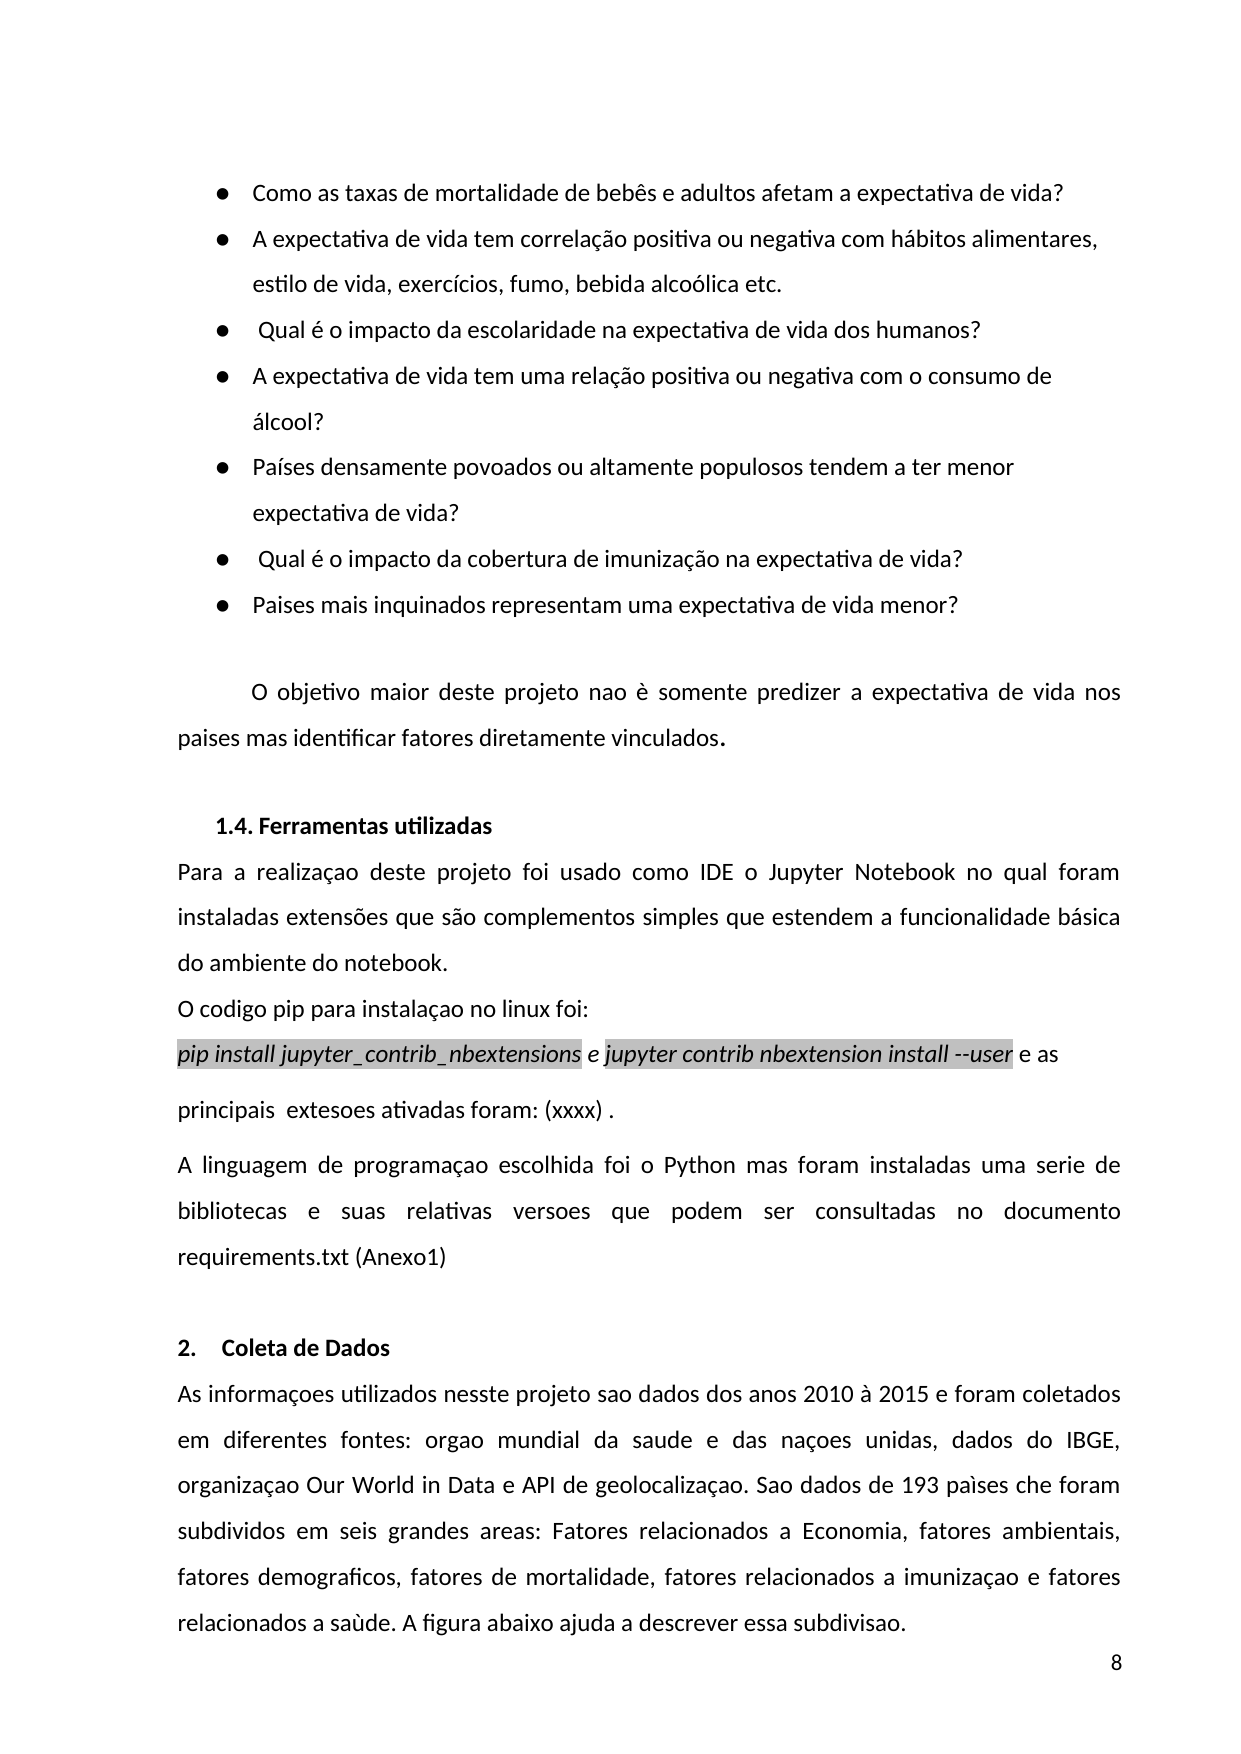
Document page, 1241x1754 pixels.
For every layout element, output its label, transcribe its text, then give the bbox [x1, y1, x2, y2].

list A expectativa de vida tem uma relação positiva ou negativa com o consumo de álcool? [215, 360, 1122, 436]
list Como as taxas de mortalidade de bebês e adultos afetam a expectativa de vida? [215, 177, 1122, 208]
list Qual é o impacto da escolaridade na expectativa de vida dos humanos? [215, 314, 1122, 345]
text Para a realizaçao deste projeto foi usado como IDE o Jupyter Notebook no qual foram instaladas extensões que são complementos simples que estendem a funcionalidade básica do ambiente do notebook. [177, 856, 1122, 978]
subtitle Ferramentas utilizadas [215, 810, 1122, 840]
text O objetivo maior deste projeto nao è somente predizer a expectativa de vida nos paises mas identificar fatores diretamente vinculados. [177, 676, 1122, 753]
list A expectativa de vida tem correlação positiva ou negativa com hábitos alimentares, estilo de vida, exercícios, fumo, bebida alcoólica etc. [215, 223, 1122, 299]
text principais extesoes ativadas foram: (xxxx) . [177, 1094, 1122, 1124]
text O codigo pip para instalaçao no linux foi: [177, 993, 1122, 1023]
list Qual é o impacto da cobertura de imunização na expectativa de vida? [215, 543, 1122, 573]
list Paises mais inquinados representam uma expectativa de vida menor? [215, 589, 1122, 619]
text pip install jupyter_contrib_nbextensions e jupyter contrib nbextension install --user e as [177, 1038, 1122, 1069]
subtitle Coleta de Dados [177, 1332, 1122, 1363]
list Países densamente povoados ou altamente populosos tendem a ter menor expectativa de vida? [215, 452, 1122, 528]
text As informaçoes utilizados nesste projeto sao dados dos anos 2010 à 2015 e foram coletados em diferentes fontes: orgao mundial da saude e das naçoes unidas, dados do IBGE, organizaçao Our World in Data e API de geolocalizaçao. Sao dados de 193 paìses che foram subdividos em seis grandes areas: Fatores relacionados a Economia, fatores ambientais, fatores demograficos, fatores de mortalidade, fatores relacionados a imunizaçao e fatores relacionados a saùde. A figura abaixo ajuda a descrever essa subdivisao. [177, 1378, 1122, 1637]
text A linguagem de programaçao escolhida foi o Python mas foram instaladas uma serie de bibliotecas e suas relativas versoes que podem ser consultadas no documento requirements.txt (Anexo1) [177, 1149, 1122, 1272]
